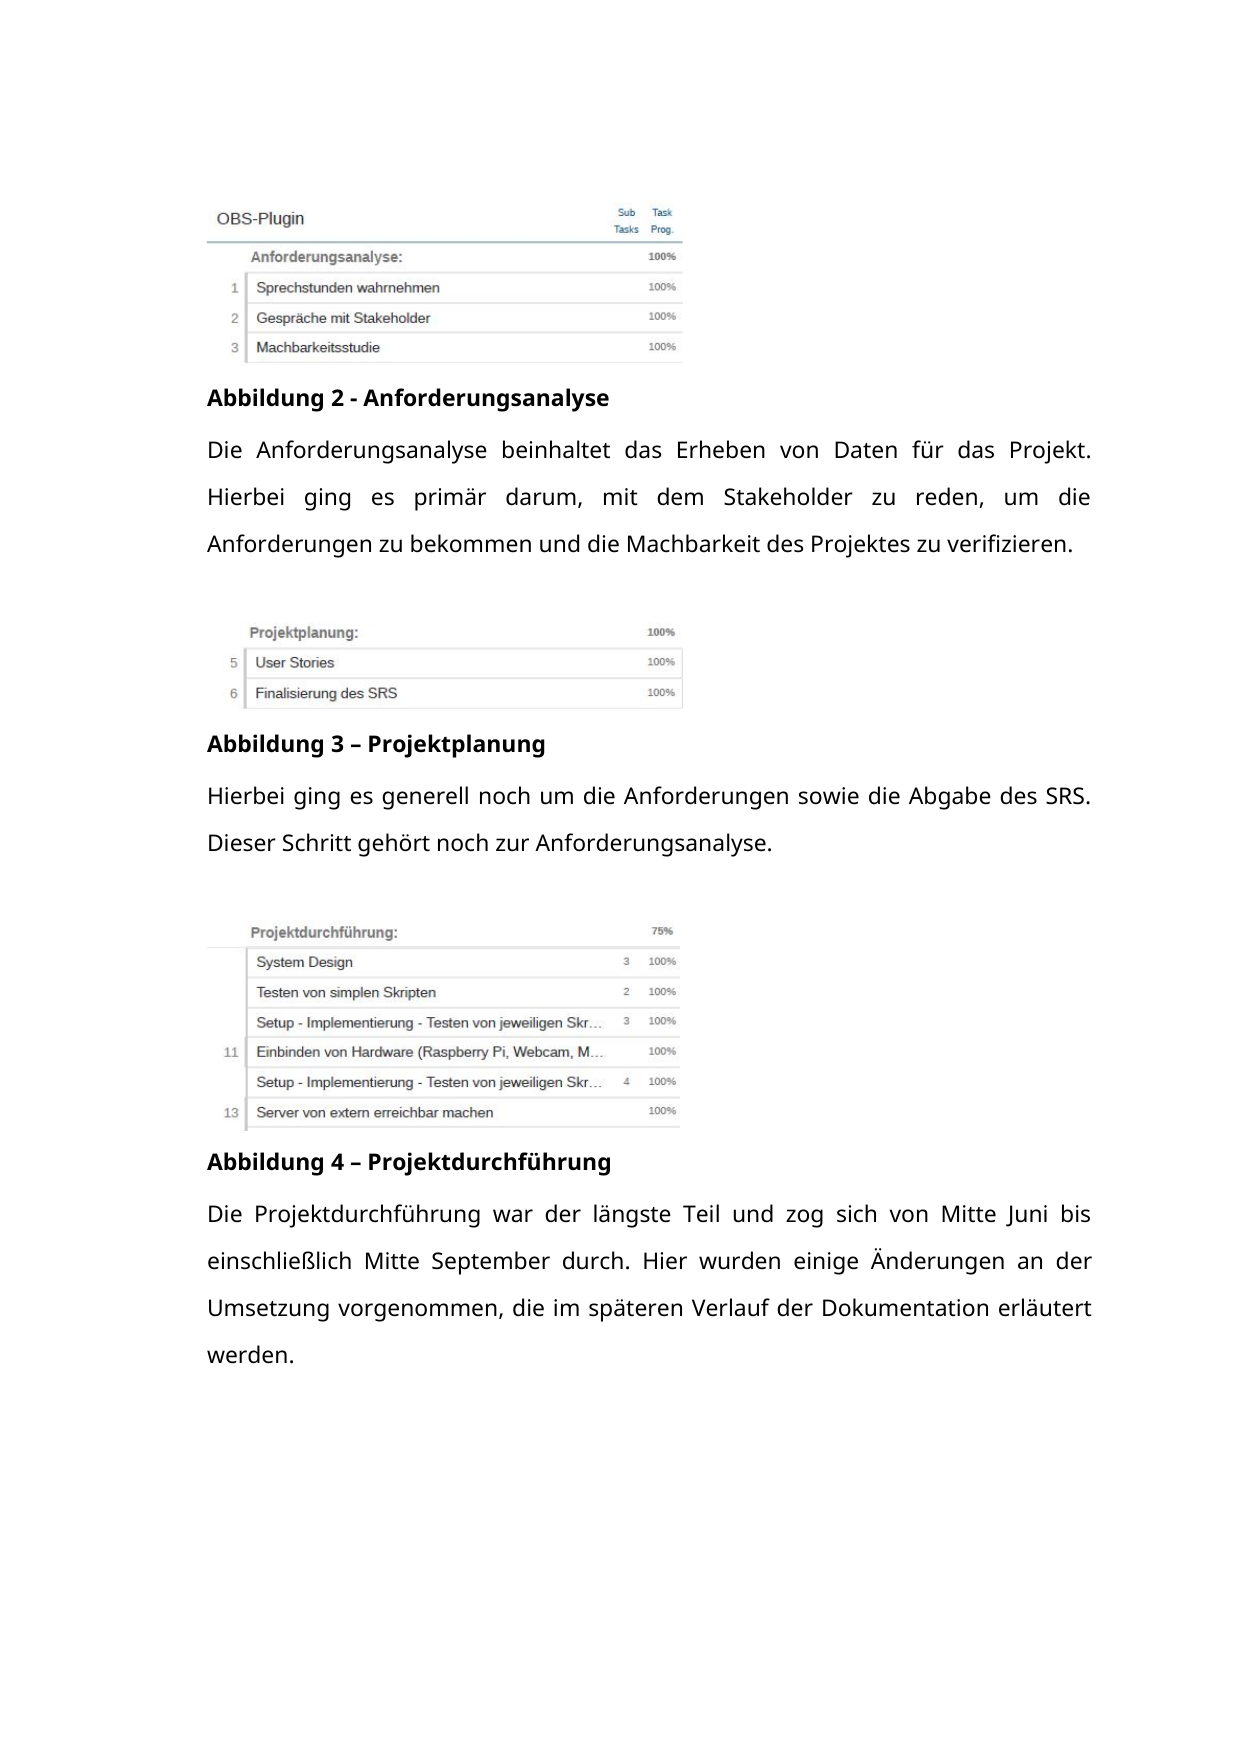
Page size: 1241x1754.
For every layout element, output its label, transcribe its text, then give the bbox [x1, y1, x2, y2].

text Die Projektdurchführung war der längste Teil und zog sich von Mitte Juni bis einschließlich Mitte September durch. Hier wurden einige Änderungen an der Umsetzung vorgenommen, die im späteren Verlauf der Dokumentation erläutert werden. [207, 1198, 1092, 1370]
picture [206, 920, 681, 1131]
picture [206, 194, 683, 367]
picture [206, 622, 683, 712]
text Hierbei ging es generell noch um die Anforderungen sowie die Abgabe des SRS. Dieser Schritt gehört noch zur Anforderungsanalyse. [207, 780, 1092, 858]
text Die Anforderungsanalyse beinhaltet das Erheben von Daten für das Projekt. Hierbei ging es primär darum, mit dem Stakeholder zu reden, um die Anforderungen zu bekommen und die Machbarkeit des Projektes zu verifizieren. [207, 434, 1092, 559]
